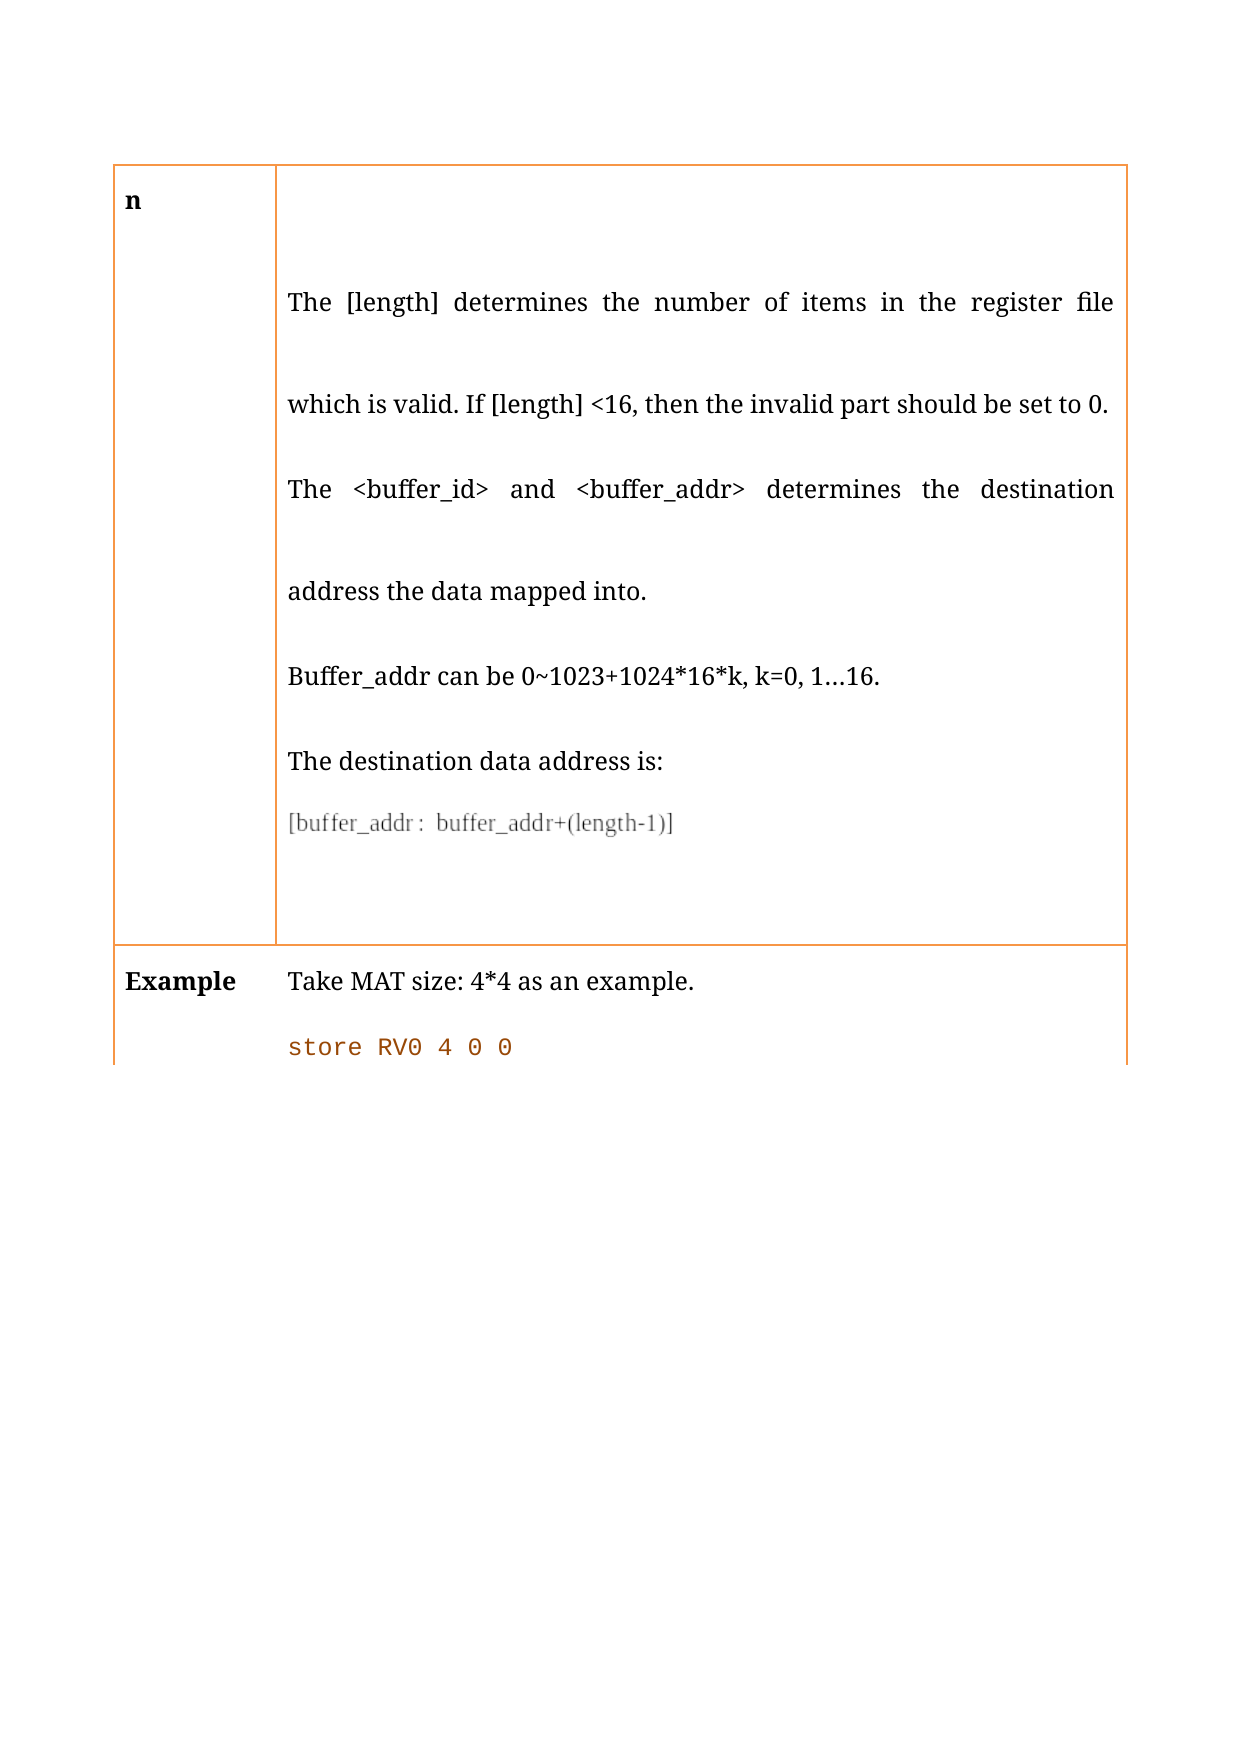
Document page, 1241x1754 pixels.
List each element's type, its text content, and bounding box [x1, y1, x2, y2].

table_cell Take MAT size: 4*4 as an example. store RV0 4 0 0 store RV1 3 0 1024 [276, 946, 1126, 1065]
table_cell Example [115, 946, 276, 1065]
table_cell Description [115, 166, 275, 944]
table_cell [277, 166, 1126, 944]
